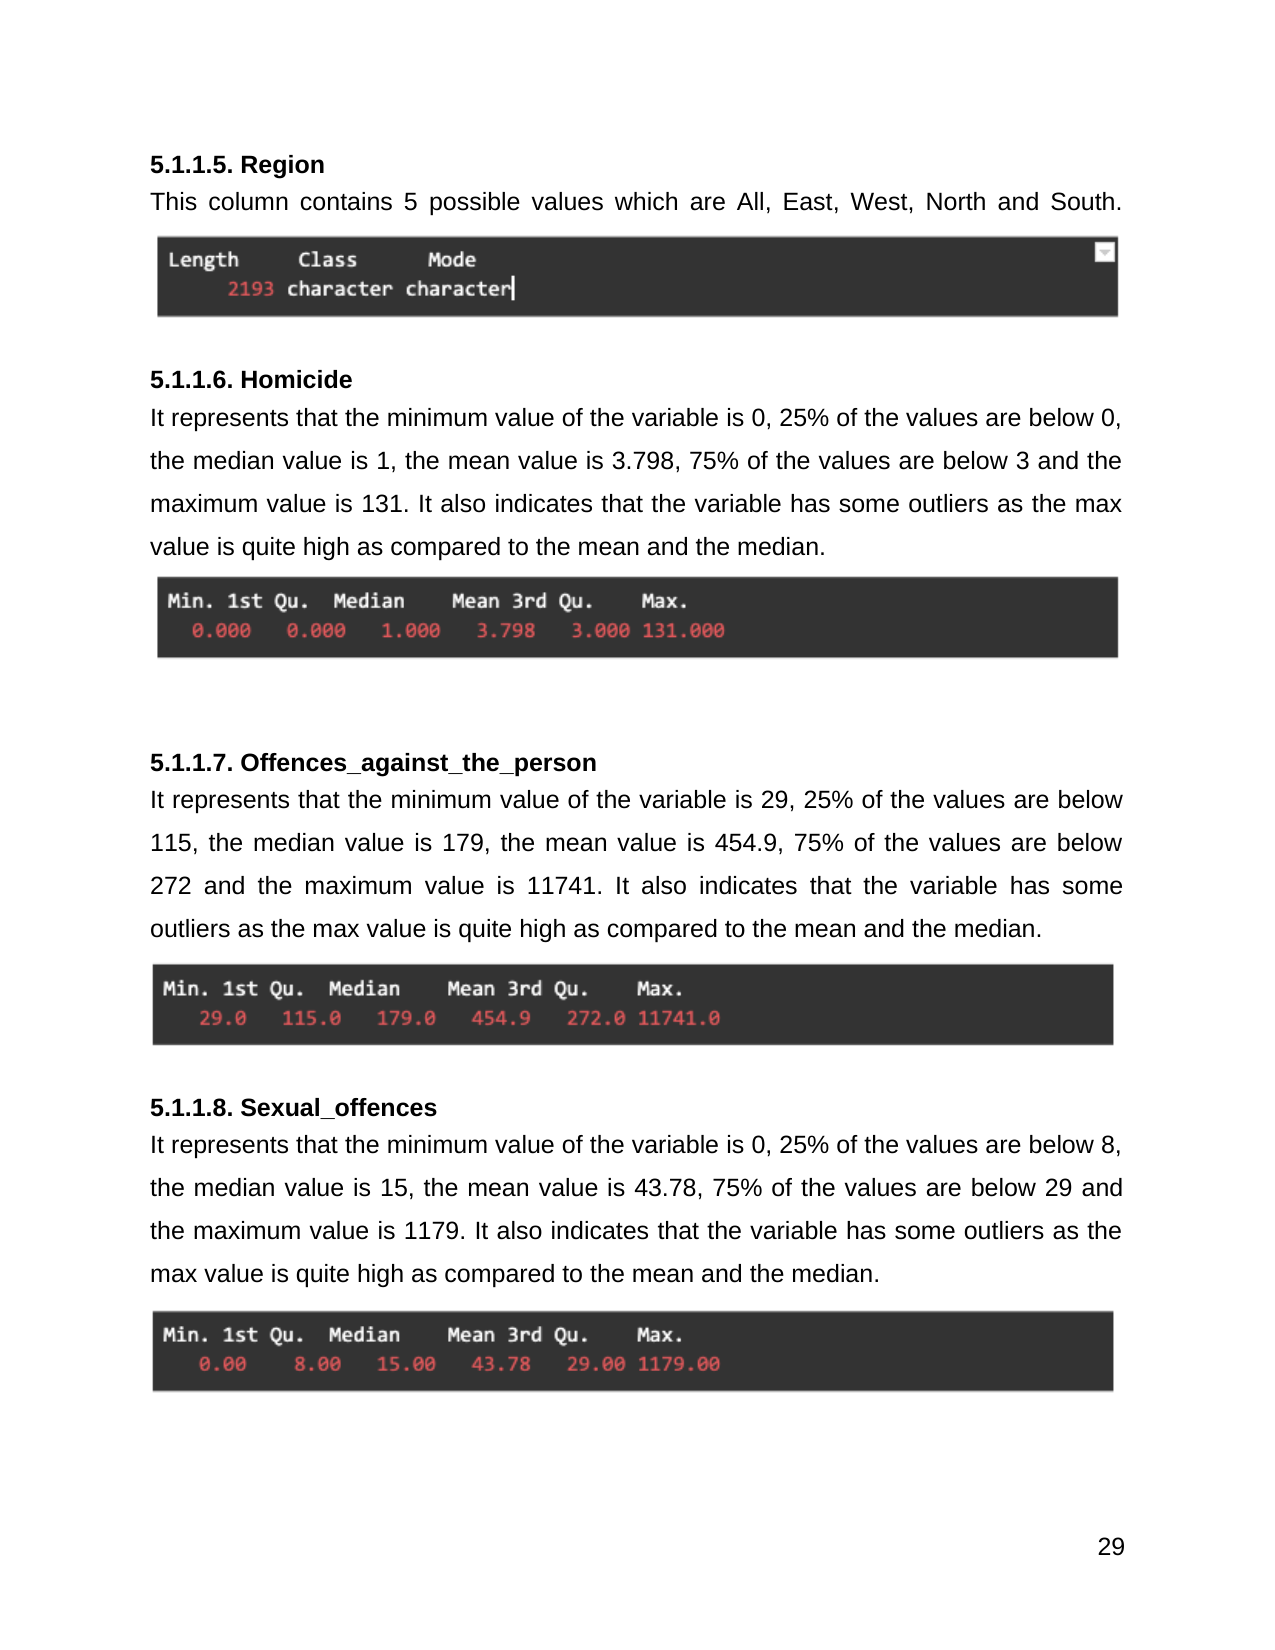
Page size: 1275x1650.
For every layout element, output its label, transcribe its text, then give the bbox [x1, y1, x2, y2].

picture [150, 1302, 1125, 1394]
subtitle 5.1.1.5. Region [150, 150, 1125, 179]
picture [150, 575, 1125, 667]
subtitle 5.1.1.7. Offences_against_the_person [150, 748, 1125, 777]
text It represents that the minimum value of the variable is 29, 25% of the values are below 115, the median value is 179, the mean value is 454.9, 75% of the values are below 272 and the maximum value is 11741. It also indicates that the variable has some outliers as the max value is quite high as compared to the mean and the median. [150, 785, 1125, 943]
picture [150, 230, 1125, 322]
subtitle 5.1.1.6. Homicide [150, 365, 1125, 394]
picture [150, 957, 1125, 1050]
subtitle 5.1.1.8. Sexual_offences [150, 1093, 1125, 1122]
text It represents that the minimum value of the variable is 0, 25% of the values are below 8, the median value is 15, the mean value is 43.78, 75% of the values are below 29 and the maximum value is 1179. It also indicates that the variable has some outliers as the max value is quite high as compared to the mean and the median. [150, 1130, 1125, 1288]
text It represents that the minimum value of the variable is 0, 25% of the values are below 0, the median value is 1, the mean value is 3.798, 75% of the values are below 3 and the maximum value is 131. It also indicates that the variable has some outliers as the max value is quite high as compared to the mean and the median. [150, 402, 1125, 561]
text This column contains 5 possible values which are All, East, West, North and South. [150, 187, 1125, 230]
